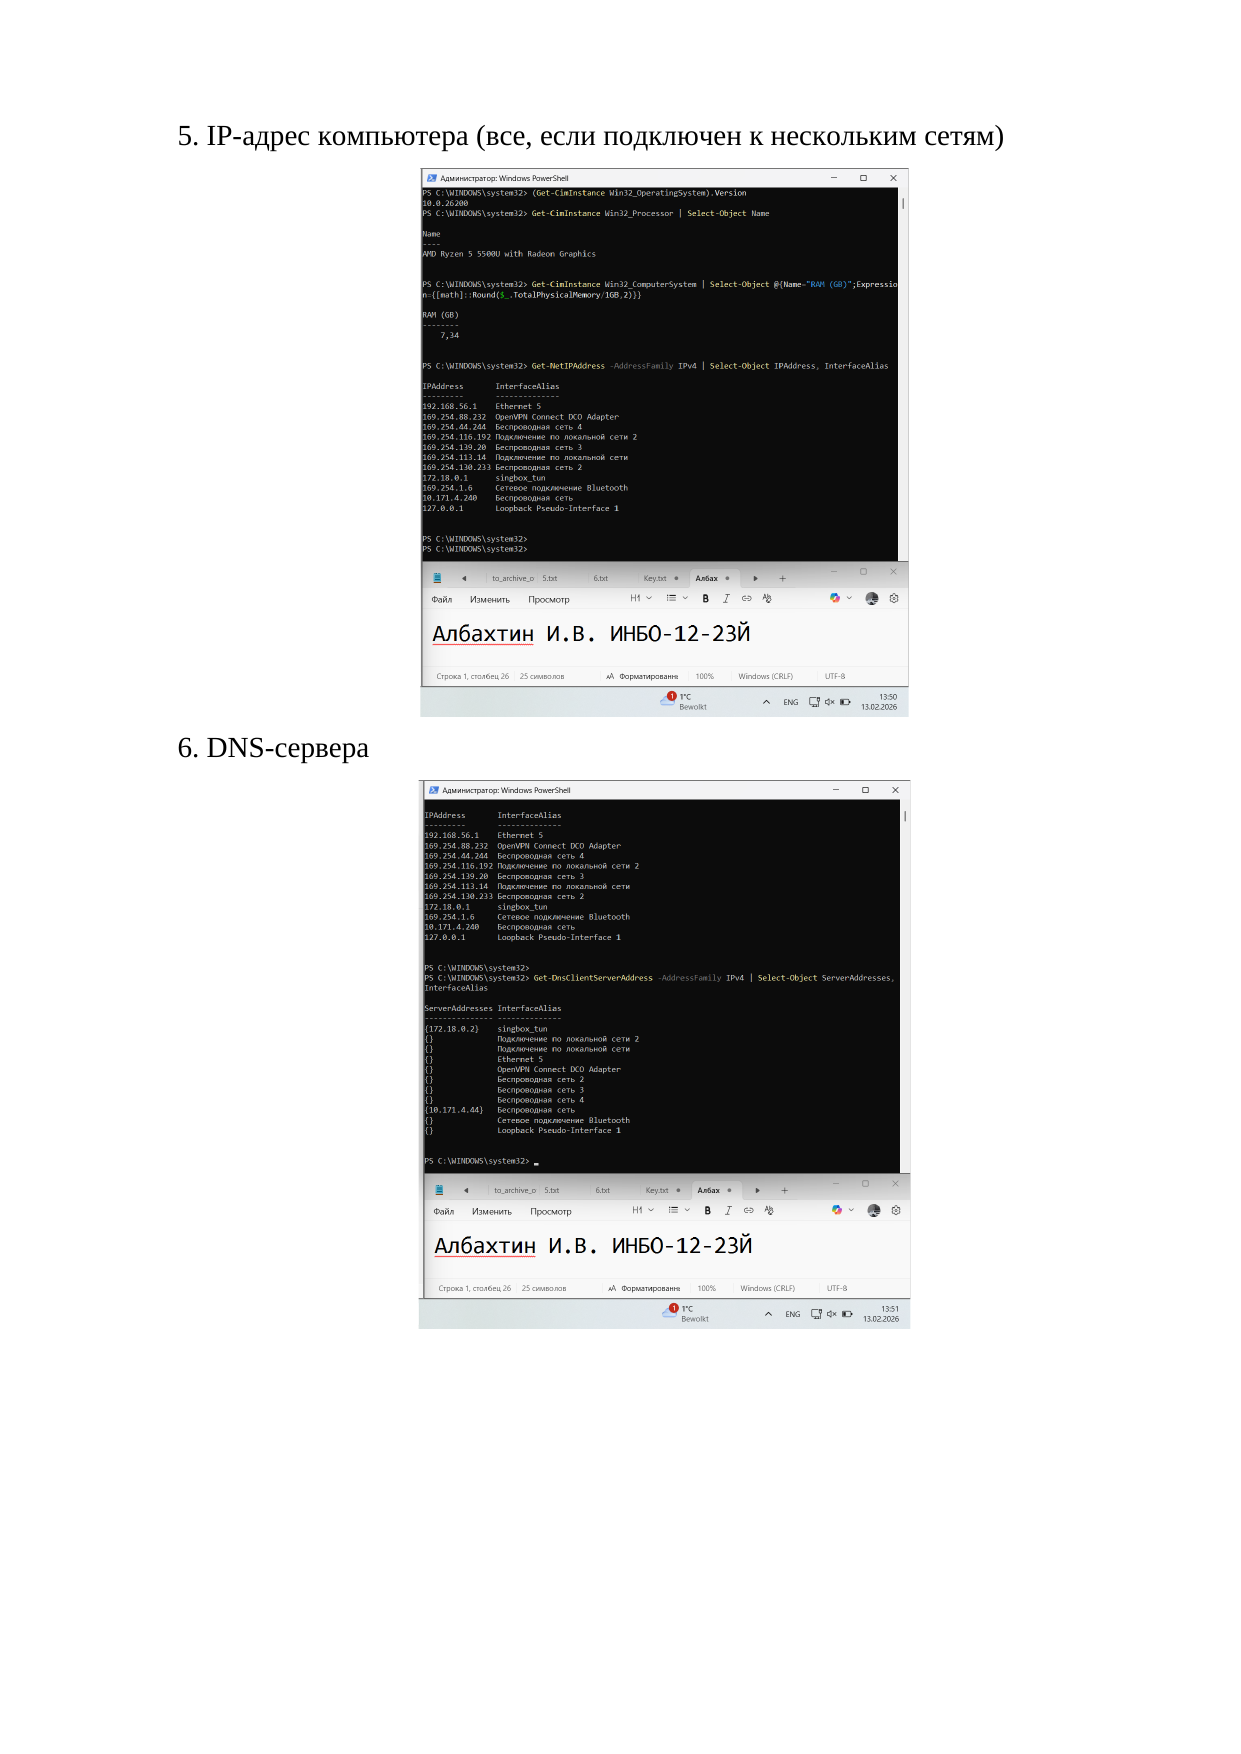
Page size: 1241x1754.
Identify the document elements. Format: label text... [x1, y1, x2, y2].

text 5. IP-адрес компьютера (все, если подключен к нескольким сетям) [177, 118, 1152, 152]
picture [418, 780, 911, 1329]
text 6. DNS-сервера [177, 731, 1152, 764]
picture [420, 168, 909, 717]
